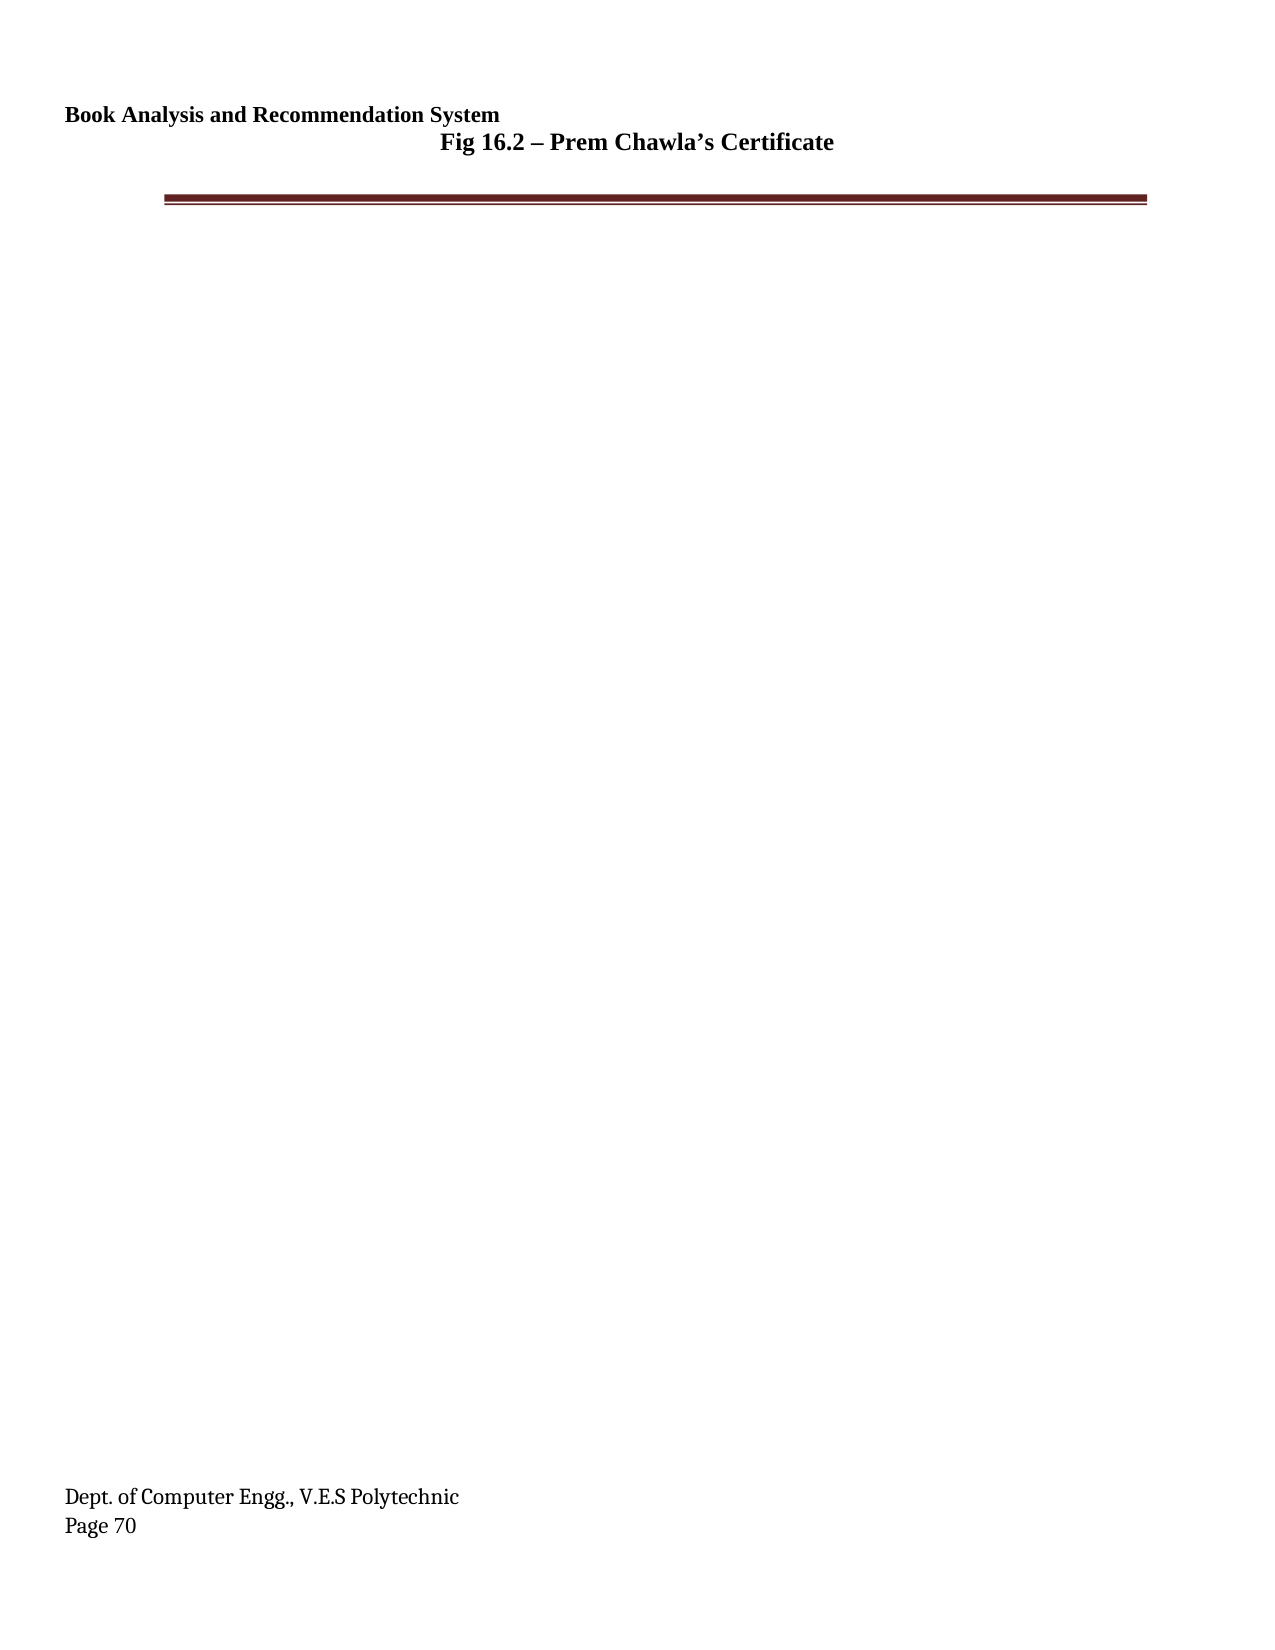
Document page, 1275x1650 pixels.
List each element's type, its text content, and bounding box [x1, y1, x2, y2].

text Fig 16.2 – Prem Chawla’s Certificate [118, 127, 1156, 156]
